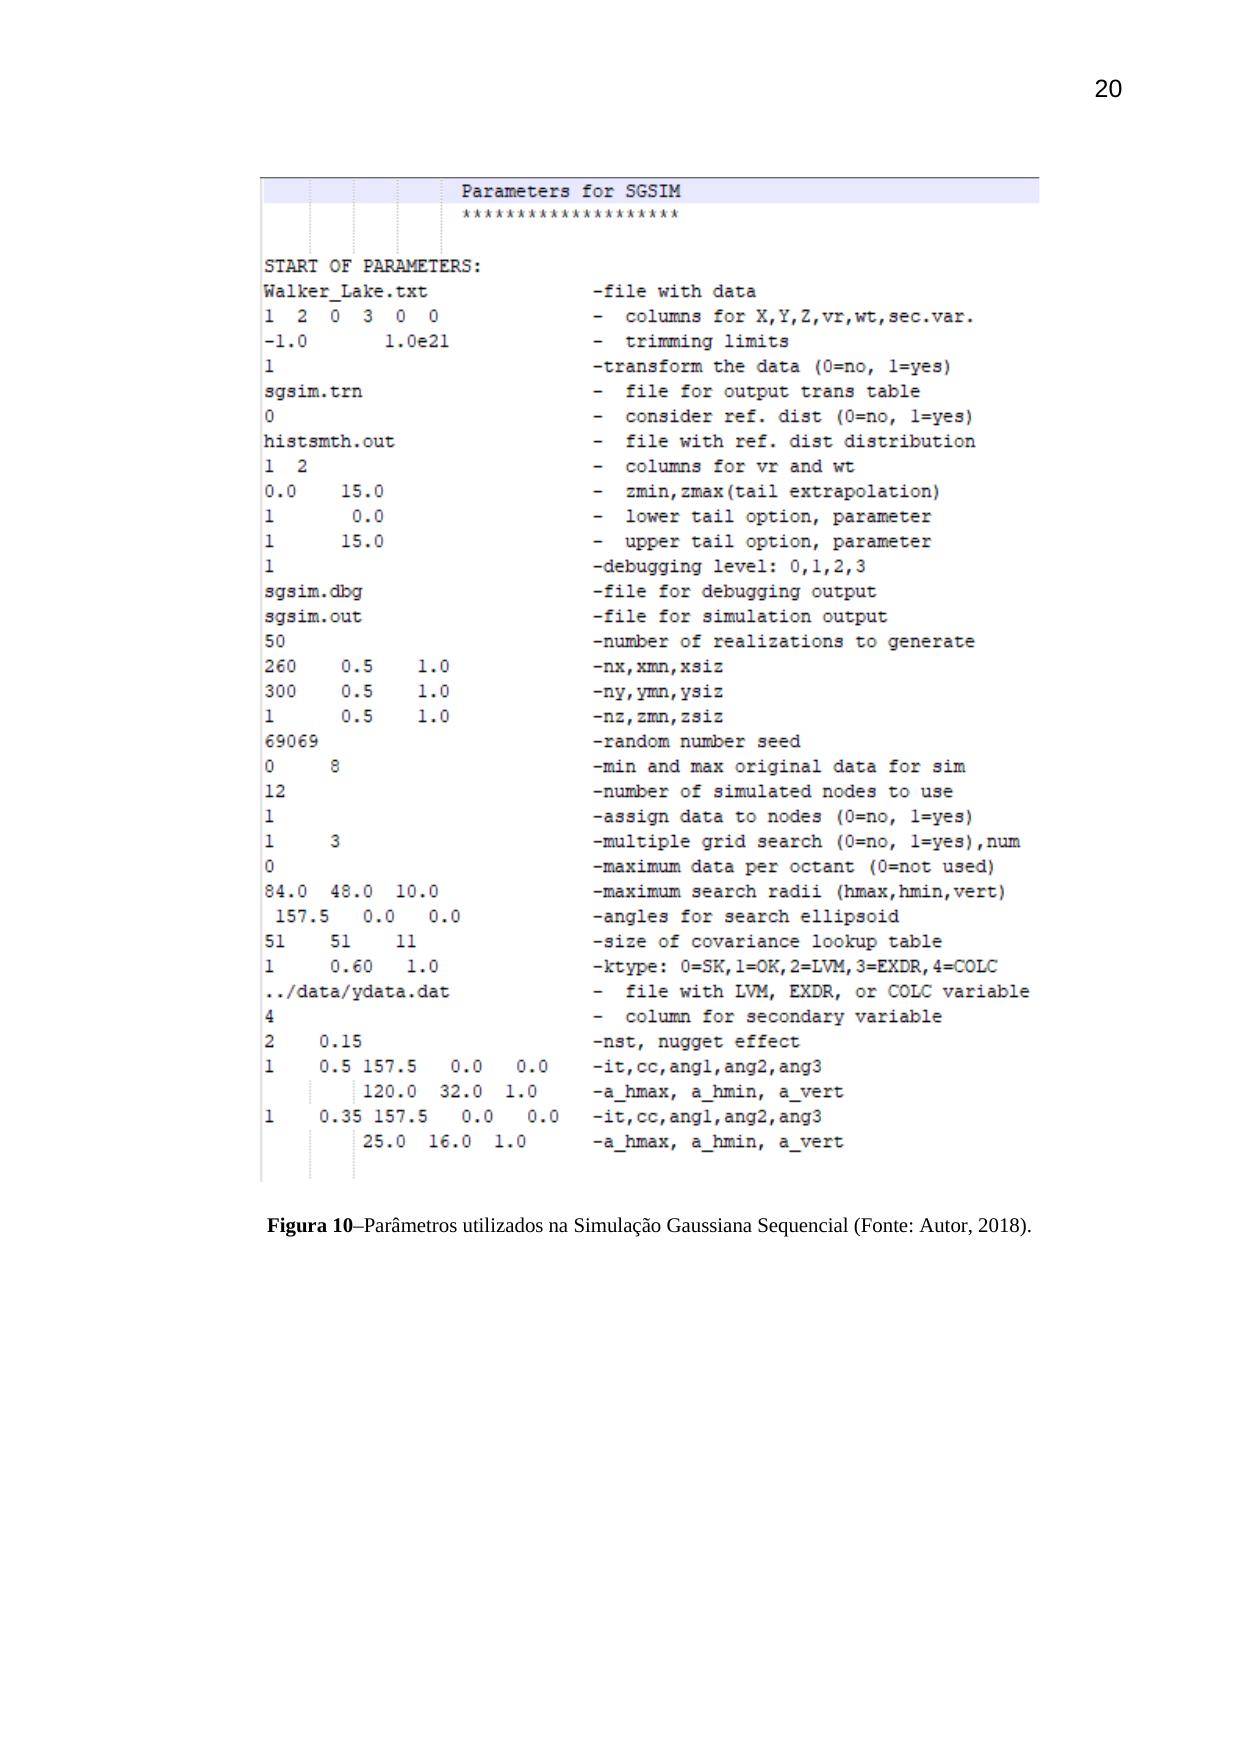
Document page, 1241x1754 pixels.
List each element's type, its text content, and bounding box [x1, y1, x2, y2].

text Figura 10–Parâmetros utilizados na Simulação Gaussiana Sequencial (Fonte: Autor, 2018). [177, 1213, 1122, 1237]
picture [259, 177, 1040, 1182]
